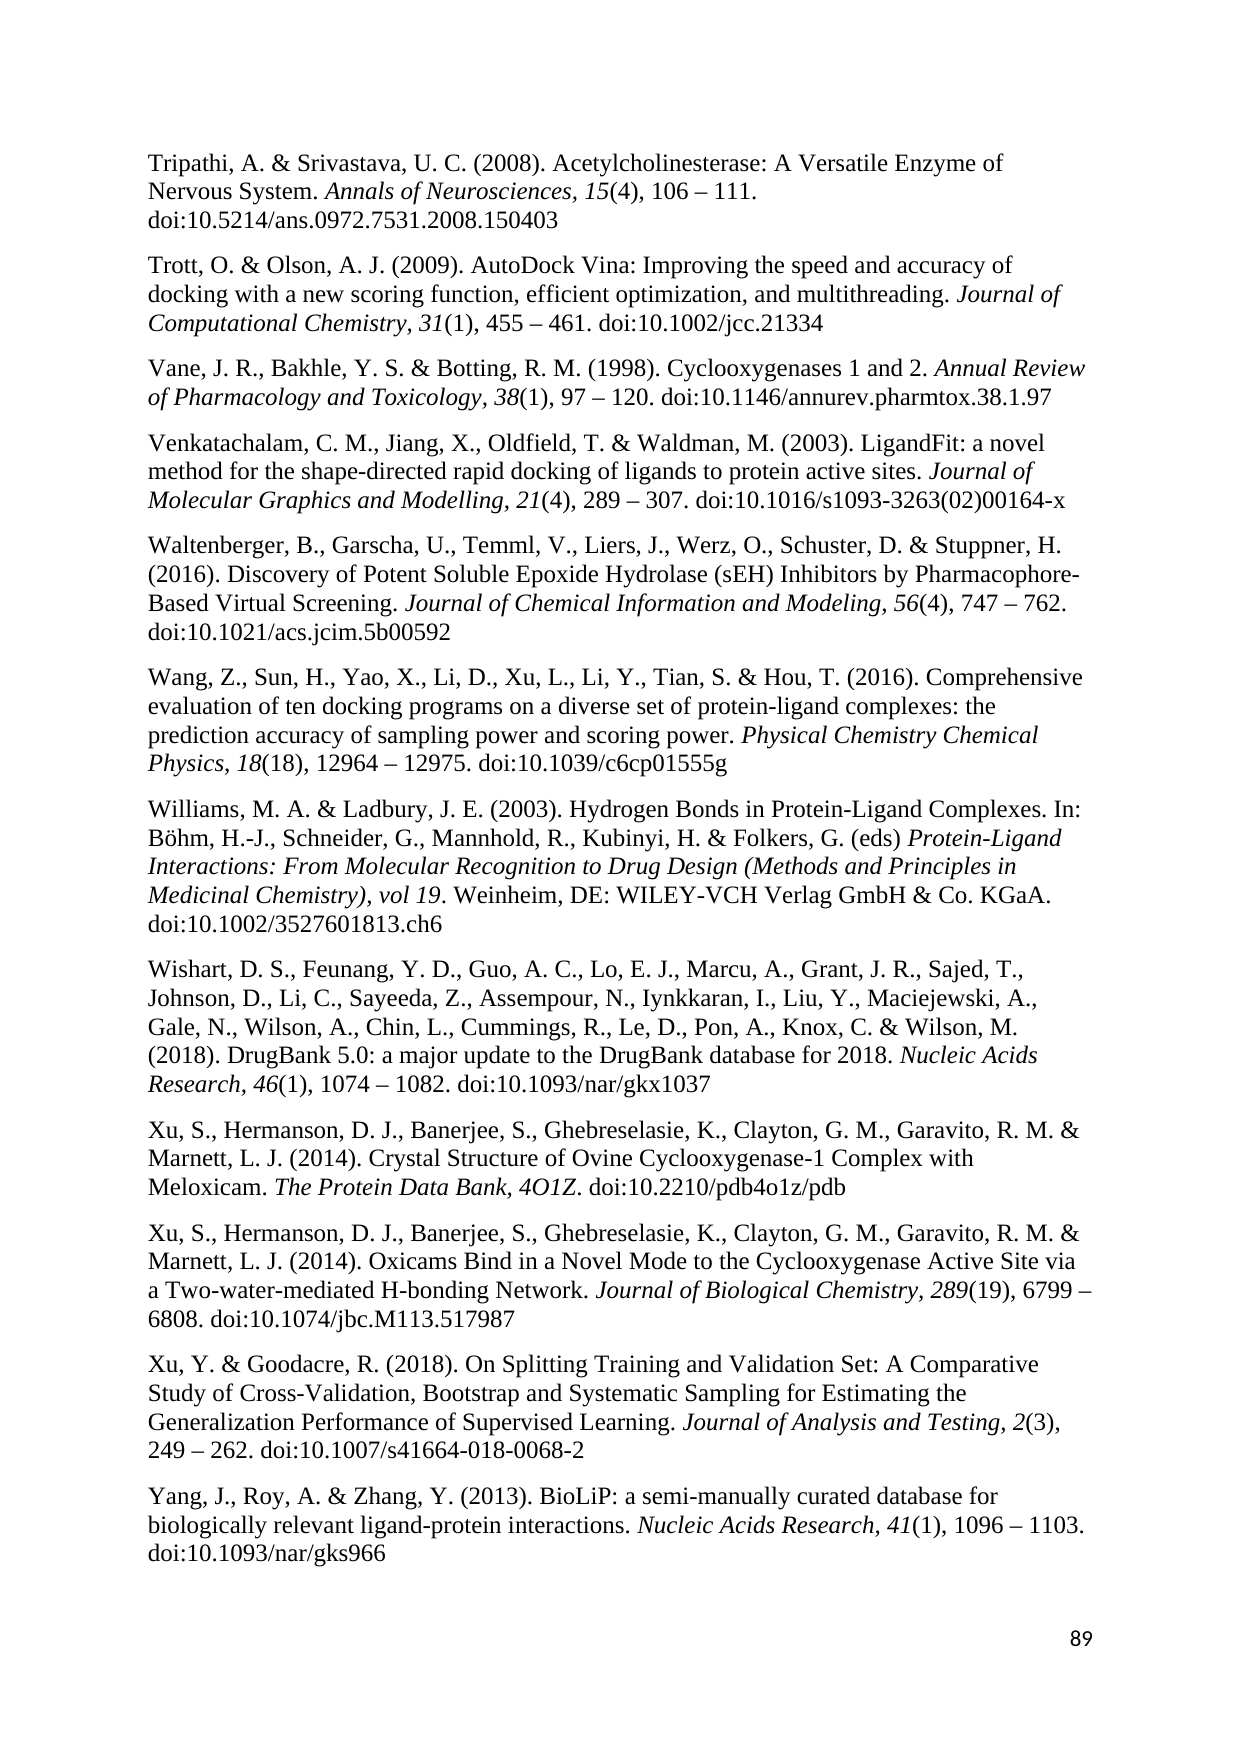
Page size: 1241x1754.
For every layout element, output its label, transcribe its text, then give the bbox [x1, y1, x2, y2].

text Venkatachalam, C. M., Jiang, X., Oldfield, T. & Waldman, M. (2003). LigandFit: a novel method for the shape-directed rapid docking of ligands to protein active sites. Journal of Molecular Graphics and Modelling, 21(4), 289 – 307. doi:10.1016/s1093-3263(02)00164-x [148, 428, 1093, 514]
text Wishart, D. S., Feunang, Y. D., Guo, A. C., Lo, E. J., Marcu, A., Grant, J. R., Sajed, T., Johnson, D., Li, C., Sayeeda, Z., Assempour, N., Iynkkaran, I., Liu, Y., Maciejewski, A., Gale, N., Wilson, A., Chin, L., Cummings, R., Le, D., Pon, A., Knox, C. & Wilson, M. (2018). DrugBank 5.0: a major update to the DrugBank database for 2018. Nucleic Acids Research, 46(1), 1074 – 1082. doi:10.1093/nar/gkx1037 [148, 954, 1093, 1098]
text Trott, O. & Olson, A. J. (2009). AutoDock Vina: Improving the speed and accuracy of docking with a new scoring function, efficient optimization, and multithreading. Journal of Computational Chemistry, 31(1), 455 – 461. doi:10.1002/jcc.21334 [148, 251, 1093, 337]
text Xu, S., Hermanson, D. J., Banerjee, S., Ghebreselasie, K., Clayton, G. M., Garavito, R. M. & Marnett, L. J. (2014). Oxicams Bind in a Novel Mode to the Cyclooxygenase Active Site via a Two-water-mediated H-bonding Network. Journal of Biological Chemistry, 289(19), 6799 – 6808. doi:10.1074/jbc.M113.517987 [148, 1218, 1093, 1333]
text Williams, M. A. & Ladbury, J. E. (2003). Hydrogen Bonds in Protein-Ligand Complexes. In: Böhm, H.-J., Schneider, G., Mannhold, R., Kubinyi, H. & Folkers, G. (eds) Protein-Ligand Interactions: From Molecular Recognition to Drug Design (Methods and Principles in Medicinal Chemistry), vol 19. Weinheim, DE: WILEY-VCH Verlag GmbH & Co. KGaA. doi:10.1002/3527601813.ch6 [148, 794, 1093, 938]
text Xu, Y. & Goodacre, R. (2018). On Splitting Training and Validation Set: A Comparative Study of Cross-Validation, Bootstrap and Systematic Sampling for Estimating the Generalization Performance of Supervised Learning. Journal of Analysis and Testing, 2(3), 249 – 262. doi:10.1007/s41664-018-0068-2 [148, 1349, 1093, 1464]
text Yang, J., Roy, A. & Zhang, Y. (2013). BioLiP: a semi-manually curated database for biologically relevant ligand-protein interactions. Nucleic Acids Research, 41(1), 1096 – 1103. doi:10.1093/nar/gks966 [148, 1481, 1093, 1567]
text Tripathi, A. & Srivastava, U. C. (2008). Acetylcholinesterase: A Versatile Enzyme of Nervous System. Annals of Neurosciences, 15(4), 106 – 111. doi:10.5214/ans.0972.7531.2008.150403 [148, 148, 1093, 234]
text Wang, Z., Sun, H., Yao, X., Li, D., Xu, L., Li, Y., Tian, S. & Hou, T. (2016). Comprehensive evaluation of ten docking programs on a diverse set of protein-ligand complexes: the prediction accuracy of sampling power and scoring power. Physical Chemistry Chemical Physics, 18(18), 12964 – 12975. doi:10.1039/c6cp01555g [148, 662, 1093, 777]
text Xu, S., Hermanson, D. J., Banerjee, S., Ghebreselasie, K., Clayton, G. M., Garavito, R. M. & Marnett, L. J. (2014). Crystal Structure of Ovine Cyclooxygenase-1 Complex with Meloxicam. The Protein Data Bank, 4O1Z. doi:10.2210/pdb4o1z/pdb [148, 1115, 1093, 1201]
text Waltenberger, B., Garscha, U., Temml, V., Liers, J., Werz, O., Schuster, D. & Stuppner, H. (2016). Discovery of Potent Soluble Epoxide Hydrolase (sEH) Inhibitors by Pharmacophore-Based Virtual Screening. Journal of Chemical Information and Modeling, 56(4), 747 – 762. doi:10.1021/acs.jcim.5b00592 [148, 531, 1093, 646]
text Vane, J. R., Bakhle, Y. S. & Botting, R. M. (1998). Cyclooxygenases 1 and 2. Annual Review of Pharmacology and Toxicology, 38(1), 97 – 120. doi:10.1146/annurev.pharmtox.38.1.97 [148, 353, 1093, 411]
